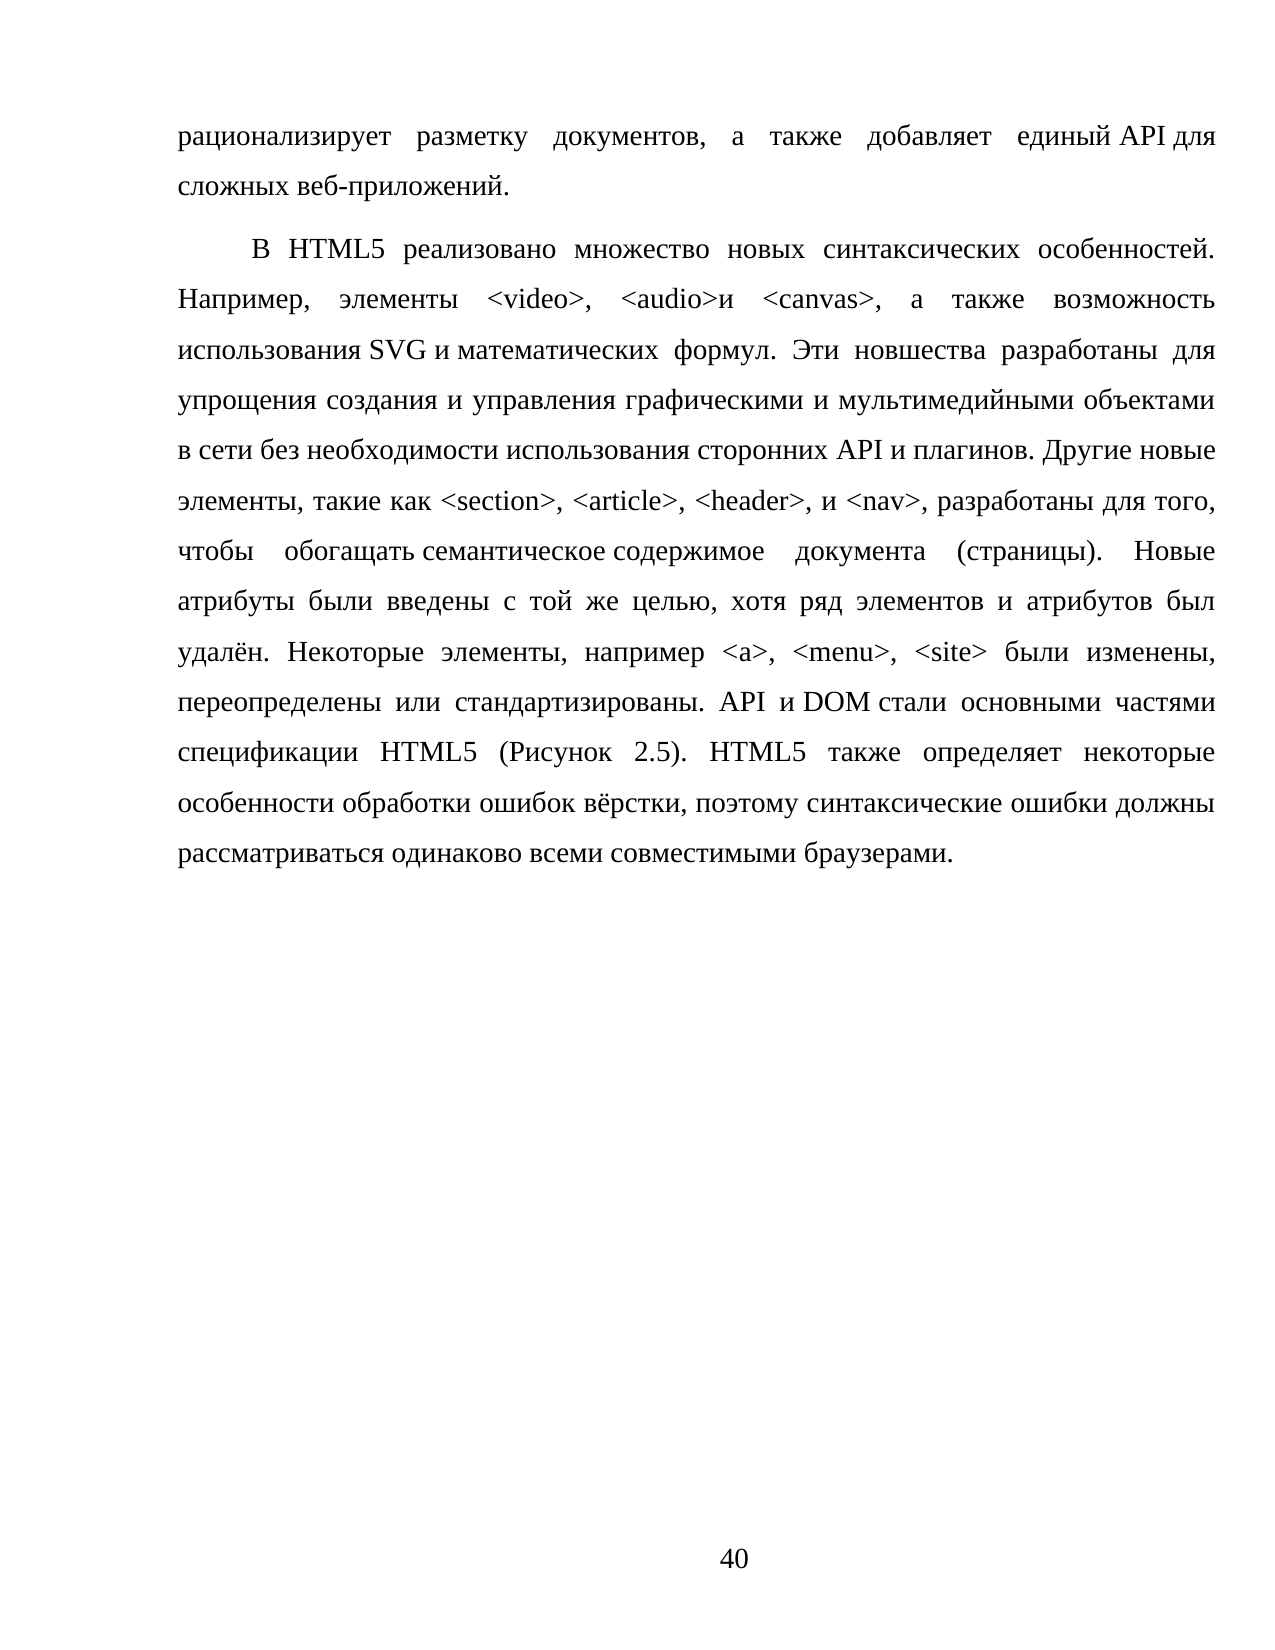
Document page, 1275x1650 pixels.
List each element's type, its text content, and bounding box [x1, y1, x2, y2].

text В HTML5 реализовано множество новых синтаксических особенностей. Например, элементы <video>, <audio>и <canvas>, а также возможность использования SVG и математических формул. Эти новшества разработаны для упрощения создания и управления графическими и мультимедийными объектами в сети без необходимости использования сторонних API и плагинов. Другие новые элементы, такие как <section>, <article>, <header>, и <nav>, разработаны для того, чтобы обогащать семантическое содержимое документа (страницы). Новые атрибуты были введены с той же целью, хотя ряд элементов и атрибутов был удалён. Некоторые элементы, например <a>, <menu>, <site> были изменены, переопределены или стандартизированы. API и DOM стали основными частями спецификации HTML5 (Рисунок 2.5). HTML5 также определяет некоторые особенности обработки ошибок вёрстки, поэтому синтаксические ошибки должны рассматриваться одинаково всеми совместимыми браузерами. [177, 231, 1216, 868]
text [177, 118, 1216, 202]
